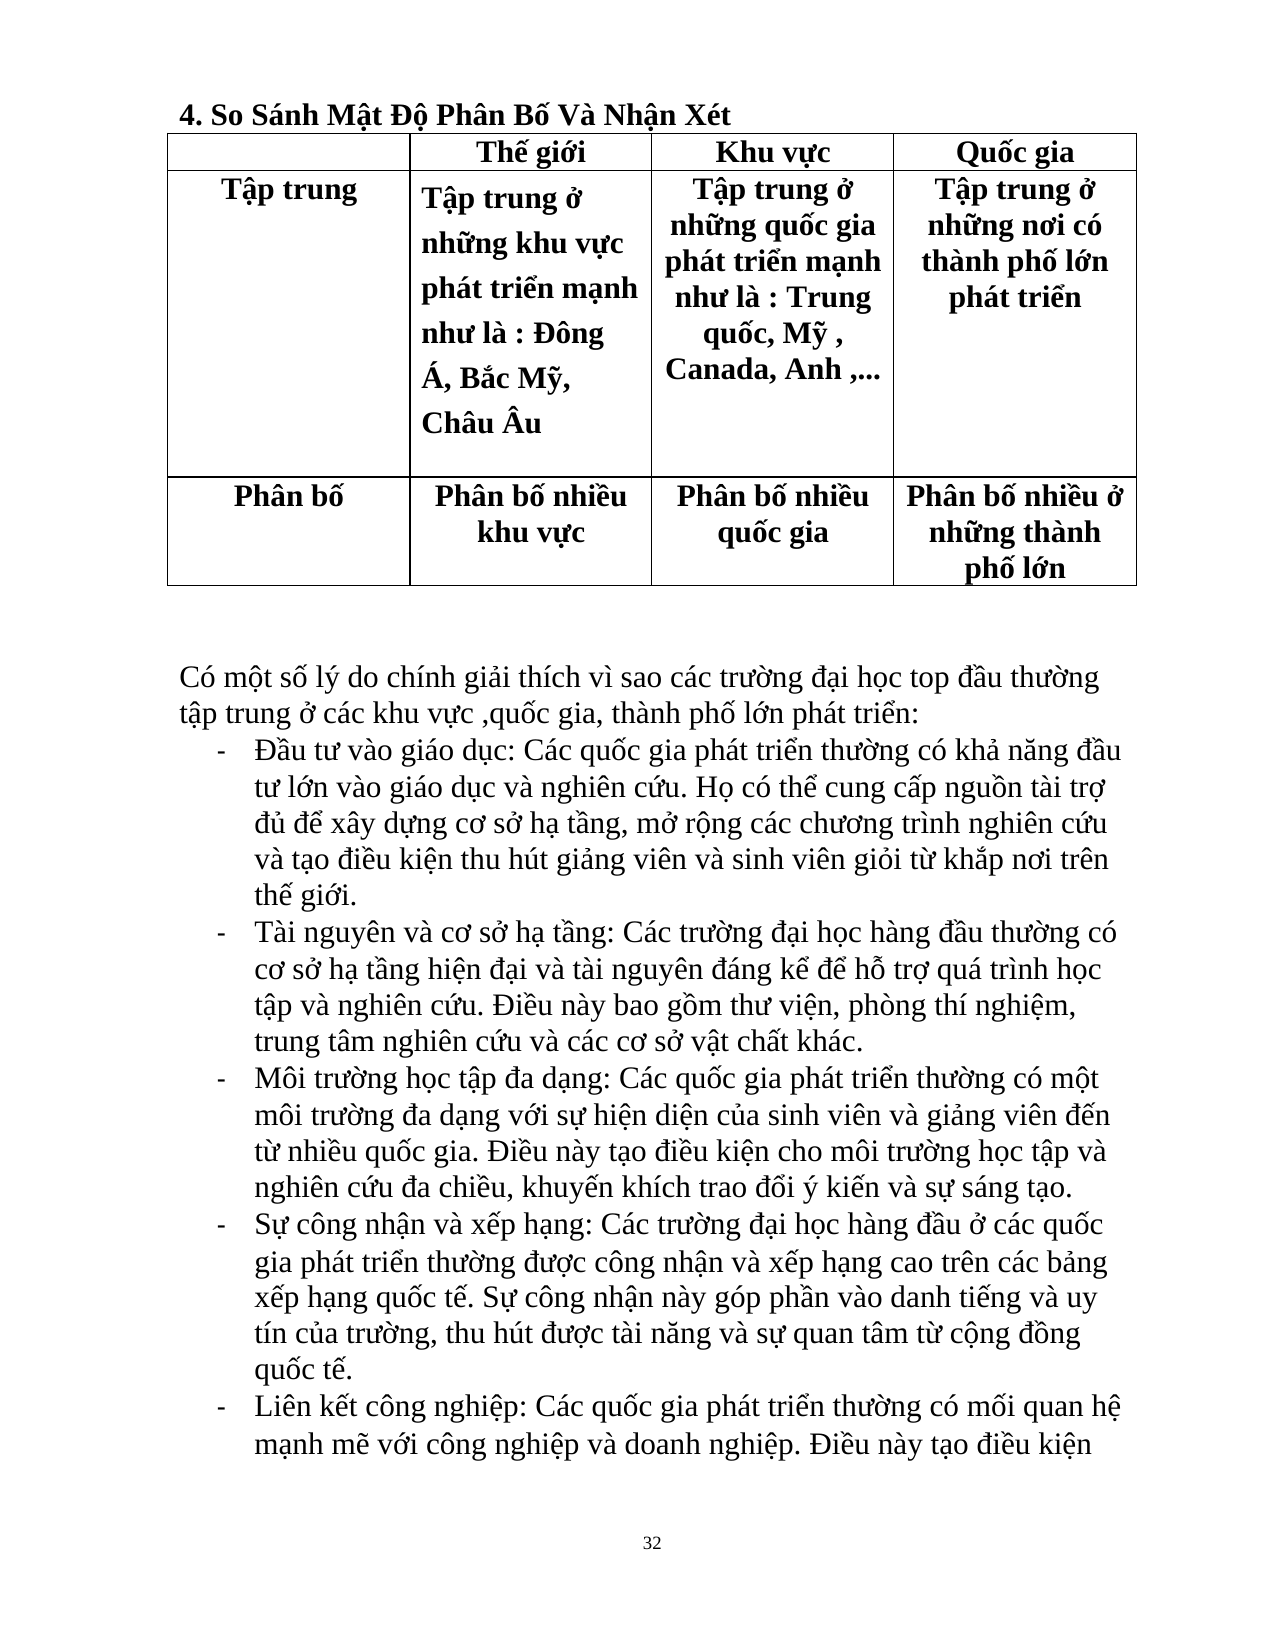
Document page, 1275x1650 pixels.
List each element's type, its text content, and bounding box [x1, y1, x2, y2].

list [217, 1387, 1125, 1461]
list Đầu tư vào giáo dục: Các quốc gia phát triển thường có khả năng đầu tư lớn vào giáo dục và nghiên cứu. Họ có thể cung cấp nguồn tài trợ đủ để xây dựng cơ sở hạ tầng, mở rộng các chương trình nghiên cứu và tạo điều kiện thu hút giảng viên và sinh viên giỏi từ khắp nơi trên thế giới. [217, 730, 1125, 912]
table_cell Phân bố [168, 478, 409, 585]
table_cell Tập trung [168, 171, 409, 476]
table_cell Phân bố nhiều ở những thành phố lớn [894, 478, 1136, 585]
table_header Khu vực [652, 134, 893, 169]
table_cell Tập trung ở những khu vực phát triển mạnh như là : Đông Á, Bắc Mỹ, Châu Âu [411, 171, 651, 476]
table_header [168, 134, 409, 169]
list Có một số lý do chính giải thích vì sao các trường đại học top đầu thường tập trung ở các khu vực ,quốc gia, thành phố lớn phát triển: [179, 658, 1125, 730]
table_header Thế giới [411, 134, 651, 169]
table_cell Phân bố nhiều khu vực [411, 478, 651, 585]
list Môi trường học tập đa dạng: Các quốc gia phát triển thường có một môi trường đa dạng với sự hiện diện của sinh viên và giảng viên đến từ nhiều quốc gia. Điều này tạo điều kiện cho môi trường học tập và nghiên cứu đa chiều, khuyến khích trao đổi ý kiến và sự sáng tạo. [217, 1058, 1125, 1204]
table_cell Tập trung ở những quốc gia phát triển mạnh như là : Trung quốc, Mỹ , Canada, Anh ,... [652, 171, 893, 476]
table_cell Tập trung ở những nơi có thành phố lớn phát triển [894, 171, 1136, 476]
list Tài nguyên và cơ sở hạ tầng: Các trường đại học hàng đầu thường có cơ sở hạ tầng hiện đại và tài nguyên đáng kể để hỗ trợ quá trình học tập và nghiên cứu. Điều này bao gồm thư viện, phòng thí nghiệm, trung tâm nghiên cứu và các cơ sở vật chất khác. [217, 912, 1125, 1058]
list Sự công nhận và xếp hạng: Các trường đại học hàng đầu ở các quốc gia phát triển thường được công nhận và xếp hạng cao trên các bảng xếp hạng quốc tế. Sự công nhận này góp phần vào danh tiếng và uy tín của trường, thu hút được tài năng và sự quan tâm từ cộng đồng quốc tế. [217, 1204, 1125, 1387]
list So Sánh Mật Độ Phân Bố Và Nhận Xét [179, 97, 1125, 132]
table_header Quốc gia [894, 134, 1136, 169]
table_cell Phân bố nhiều quốc gia [652, 478, 893, 585]
